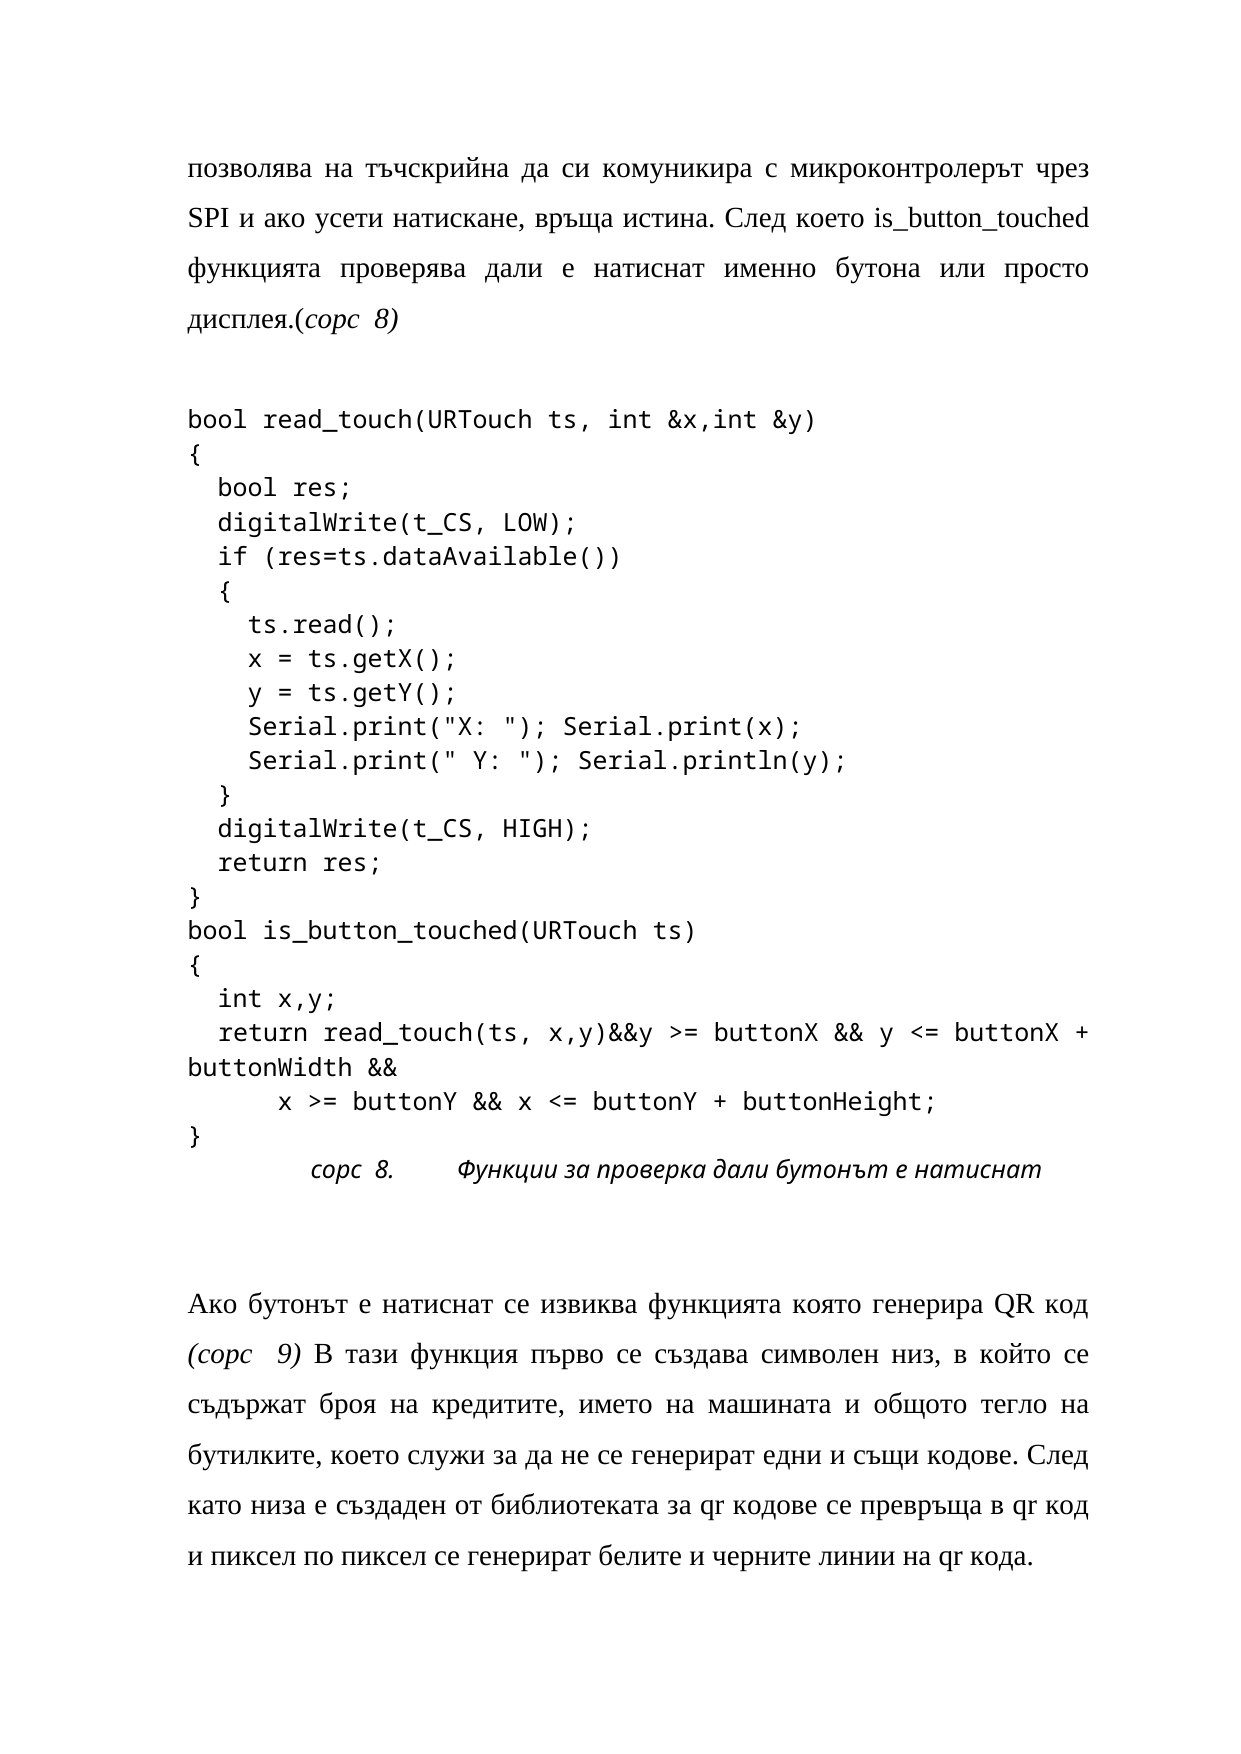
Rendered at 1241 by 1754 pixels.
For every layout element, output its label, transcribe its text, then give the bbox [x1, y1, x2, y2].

text } [187, 1117, 1090, 1151]
text { [187, 947, 1090, 981]
text x = ts.getX(); [187, 640, 1090, 674]
text digitalWrite(t_CS, HIGH); [187, 811, 1090, 845]
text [187, 150, 1090, 334]
text bool res; [187, 470, 1090, 504]
text { [187, 572, 1090, 606]
text ts.read(); [187, 606, 1090, 640]
text { [187, 436, 1090, 470]
text Функции за проверка дали бутонът е натиснат [262, 1151, 1090, 1185]
text bool read_touch(URTouch ts, int &x,int &y) [187, 402, 1090, 436]
text digitalWrite(t_CS, LOW); [187, 504, 1090, 538]
text Serial.print("X: "); Serial.print(x); [187, 708, 1090, 743]
text x >= buttonY && x <= buttonY + buttonHeight; [187, 1083, 1090, 1117]
text Ако бутонът е натиснат се извиква функцията която генерира QR код (сорс 9) В тази функция първо се създава символен низ, в който се съдържат броя на кредитите, името на машината и общото тегло на бутилките, което служи за да не се генерират едни и същи кодове. След като низа е създаден от библиотеката за qr кодове се превръща в qr код и пиксел по пиксел се генерират белите и черните линии на qr кода. [187, 1286, 1090, 1571]
text y = ts.getY(); [187, 674, 1090, 708]
text bool is_button_touched(URTouch ts) [187, 913, 1090, 947]
text return read_touch(ts, x,y)&&y >= buttonX && y <= buttonX + buttonWidth && [187, 1015, 1090, 1083]
text } [187, 777, 1090, 811]
text Serial.print(" Y: "); Serial.println(y); [187, 743, 1090, 777]
text return res; [187, 845, 1090, 879]
text int x,y; [187, 981, 1090, 1015]
text if (res=ts.dataAvailable()) [187, 538, 1090, 572]
text } [187, 879, 1090, 913]
